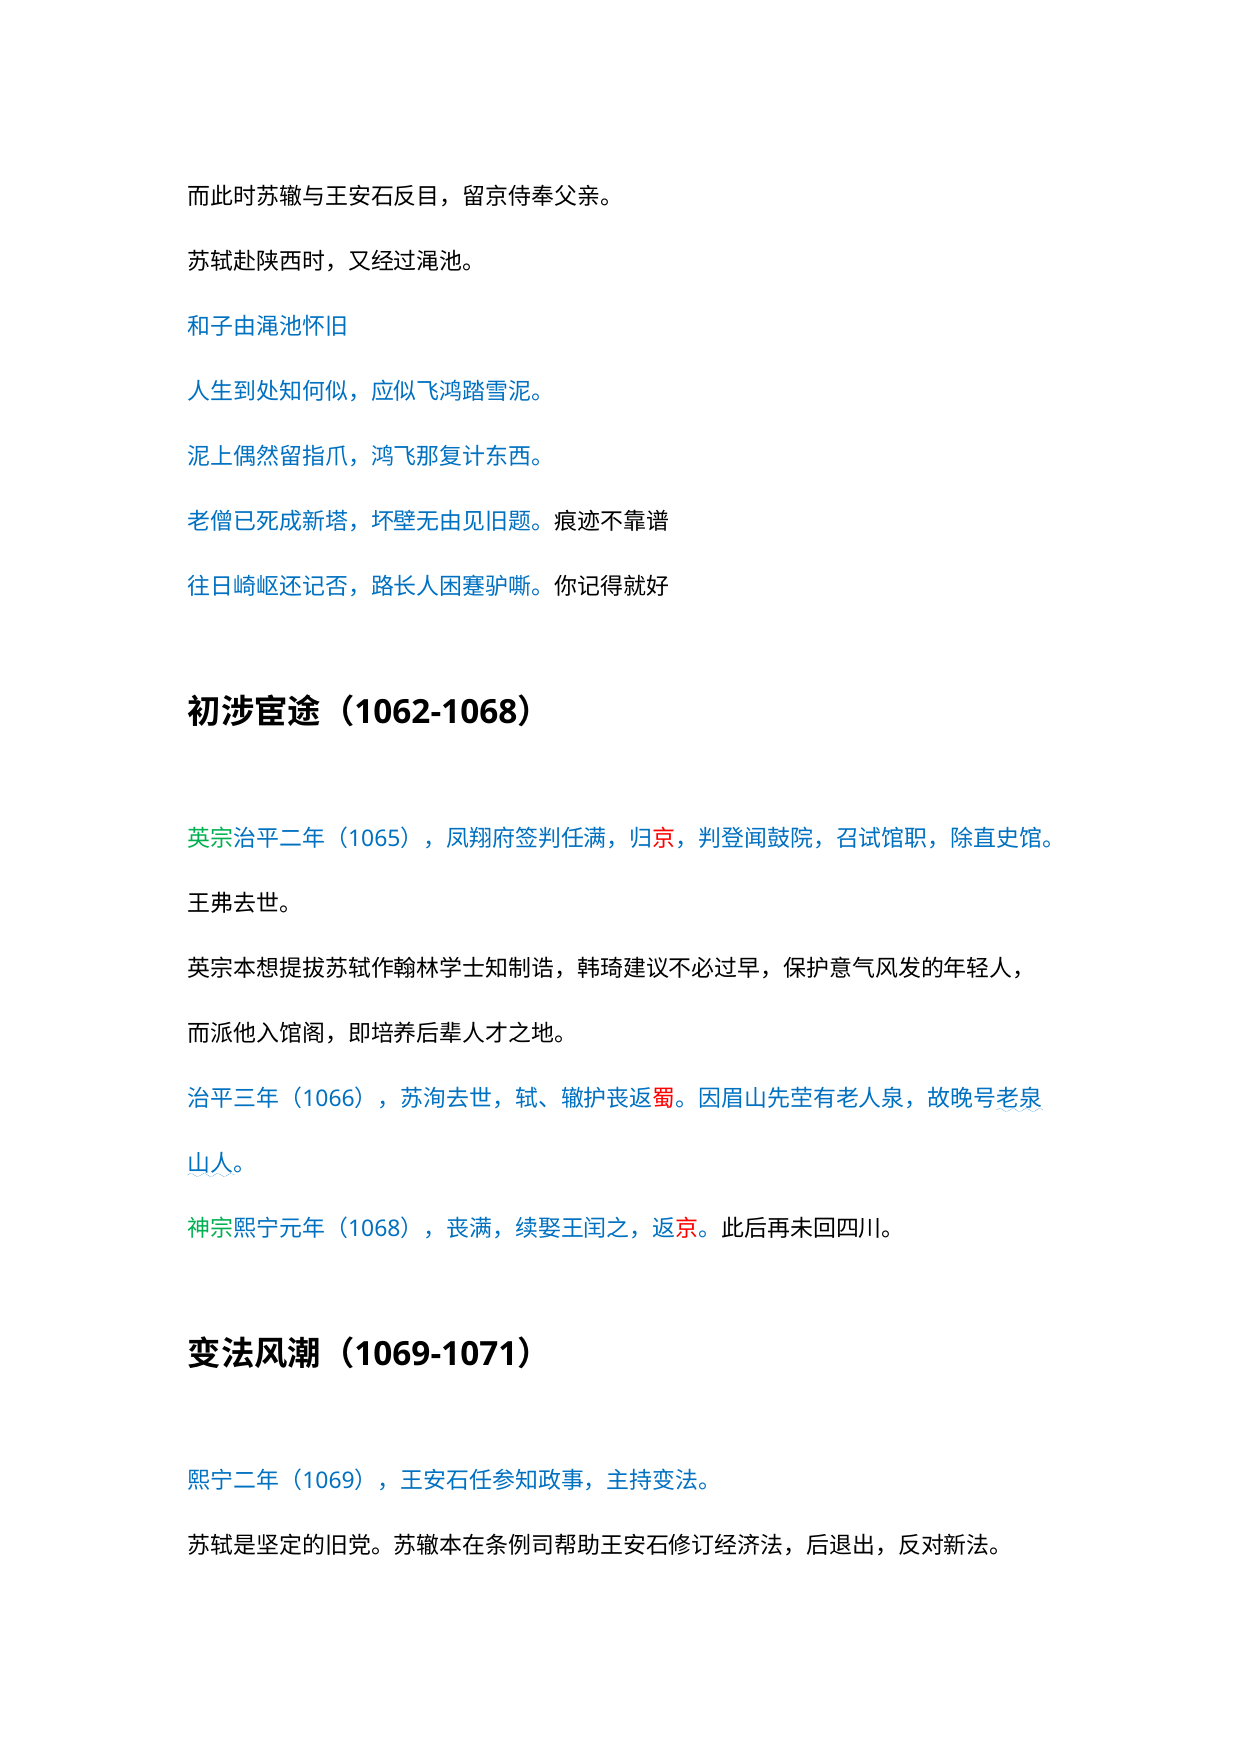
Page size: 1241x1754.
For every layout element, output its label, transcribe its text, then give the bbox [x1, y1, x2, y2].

text 神宗熙宁元年（1068），丧满，续娶王闰之，返京。此后再未回四川。 [187, 1194, 1053, 1259]
text 人生到处知何似，应似飞鸿踏雪泥。 [187, 357, 1053, 422]
text 苏轼是坚定的旧党。苏辙本在条例司帮助王安石修订经济法，后退出，反对新法。 [187, 1511, 1053, 1576]
text 往日崎岖还记否，路长人困蹇驴嘶。你记得就好 [187, 552, 1053, 617]
text 英宗治平二年（1065），凤翔府签判任满，归京，判登闻鼓院，召试馆职，除直史馆。 [187, 804, 1053, 869]
subtitle 初涉宦途（1062-1068） [187, 677, 1053, 742]
text 王弗去世。 [187, 869, 1053, 934]
subtitle 变法风潮（1069-1071） [187, 1318, 1053, 1383]
text 苏轼赴陕西时，又经过渑池。 [187, 227, 1053, 292]
text 熙宁二年（1069），王安石任参知政事，主持变法。 [187, 1446, 1053, 1511]
text 老僧已死成新塔，坏壁无由见旧题。痕迹不靠谱 [187, 487, 1053, 552]
text 而此时苏辙与王安石反目，留京侍奉父亲。 [187, 162, 1053, 227]
text 和子由渑池怀旧 [187, 292, 1053, 357]
text 泥上偶然留指爪，鸿飞那复计东西。 [187, 422, 1053, 487]
text 治平三年（1066），苏洵去世，轼、辙护丧返蜀。因眉山先茔有老人泉，故晚号老泉山人。 [187, 1064, 1053, 1194]
text 英宗本想提拔苏轼作翰林学士知制诰，韩琦建议不必过早，保护意气风发的年轻人，而派他入馆阁，即培养后辈人才之地。 [187, 934, 1053, 1064]
